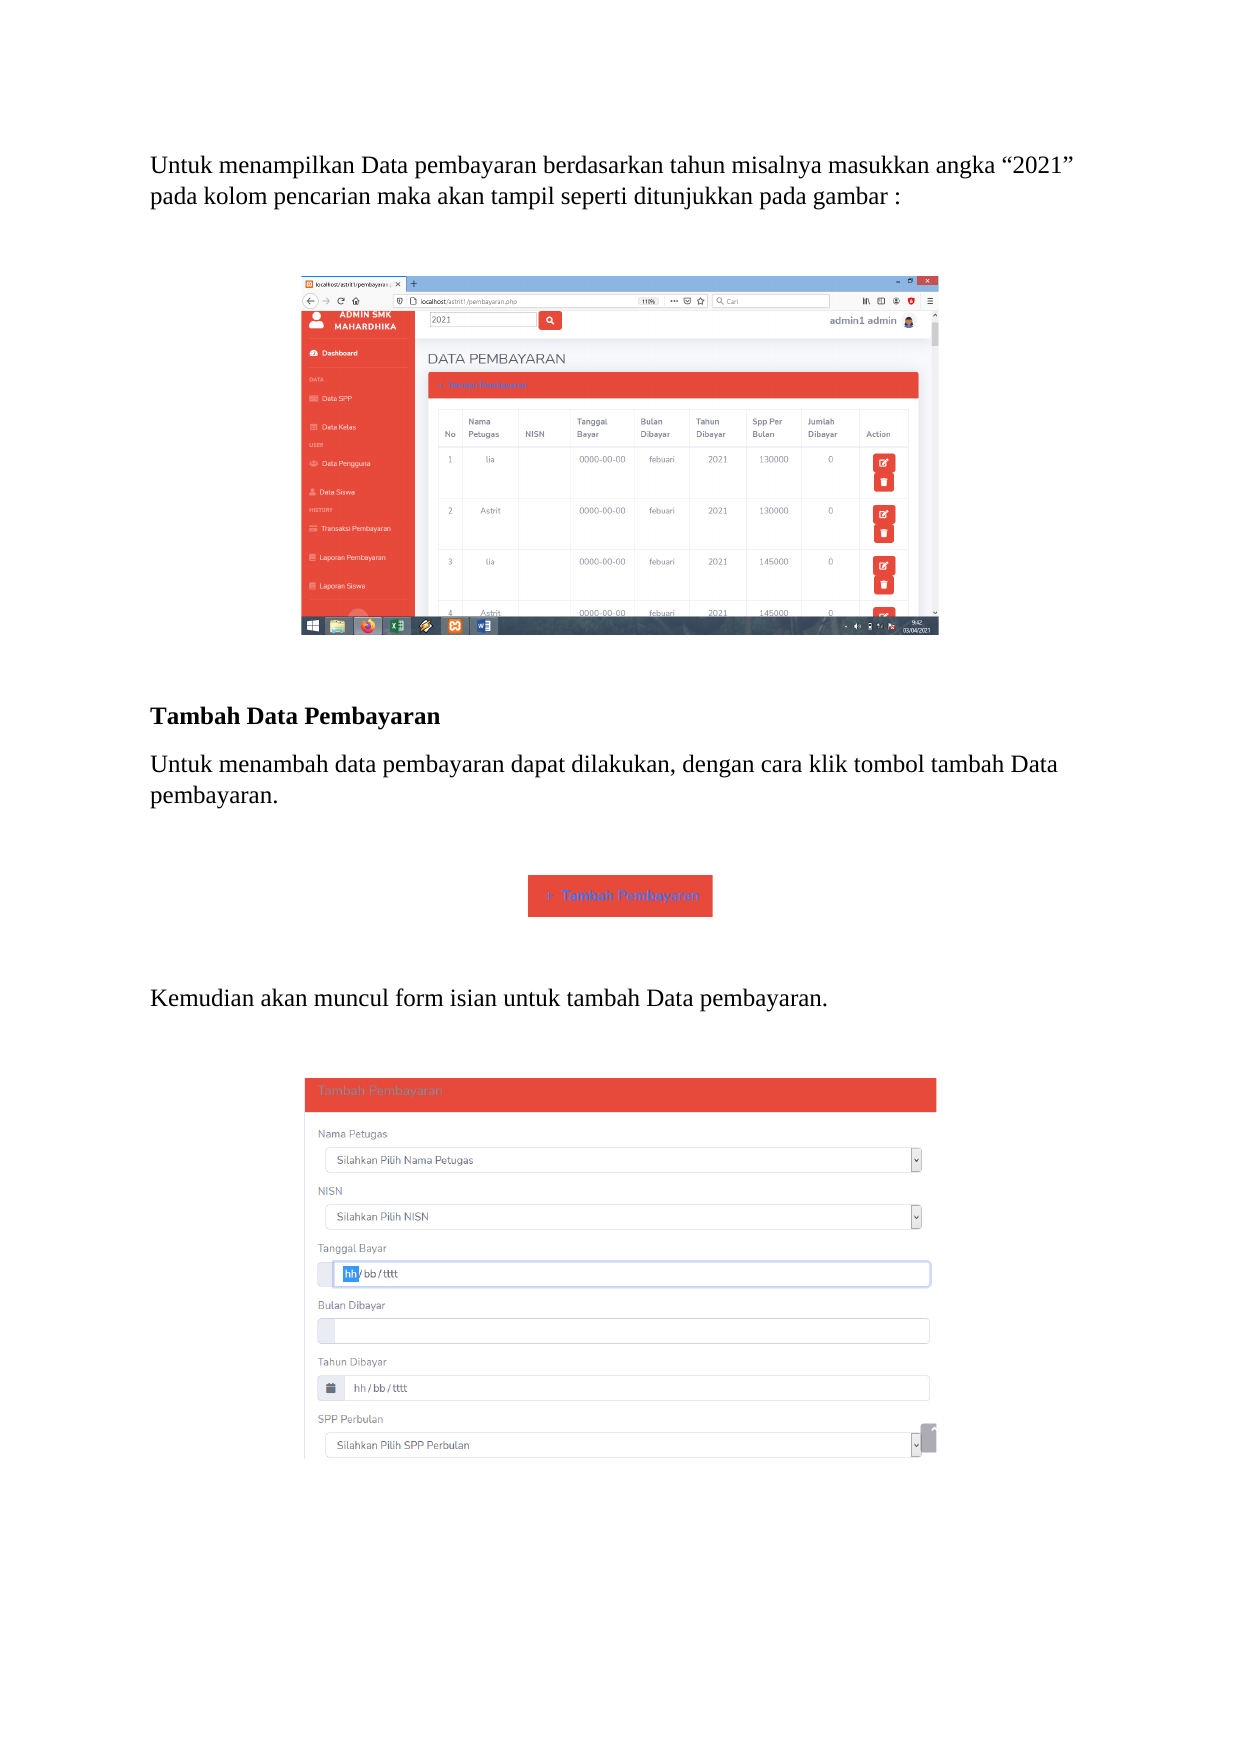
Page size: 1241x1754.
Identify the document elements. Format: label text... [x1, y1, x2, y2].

text Untuk menampilkan Data pembayaran berdasarkan tahun misalnya masukkan angka “2021” pada kolom pencarian maka akan tampil seperti ditunjukkan pada gambar : [150, 150, 1090, 210]
text Untuk menambah data pembayaran dapat dilakukan, dengan cara klik tombol tambah Data pembayaran. [150, 749, 1090, 809]
text Tambah Data Pembayaran [150, 701, 1090, 730]
picture [527, 875, 713, 917]
text Kemudian akan muncul form isian untuk tambah Data pembayaran. [150, 983, 1090, 1012]
picture [303, 1078, 937, 1459]
picture [301, 276, 939, 635]
